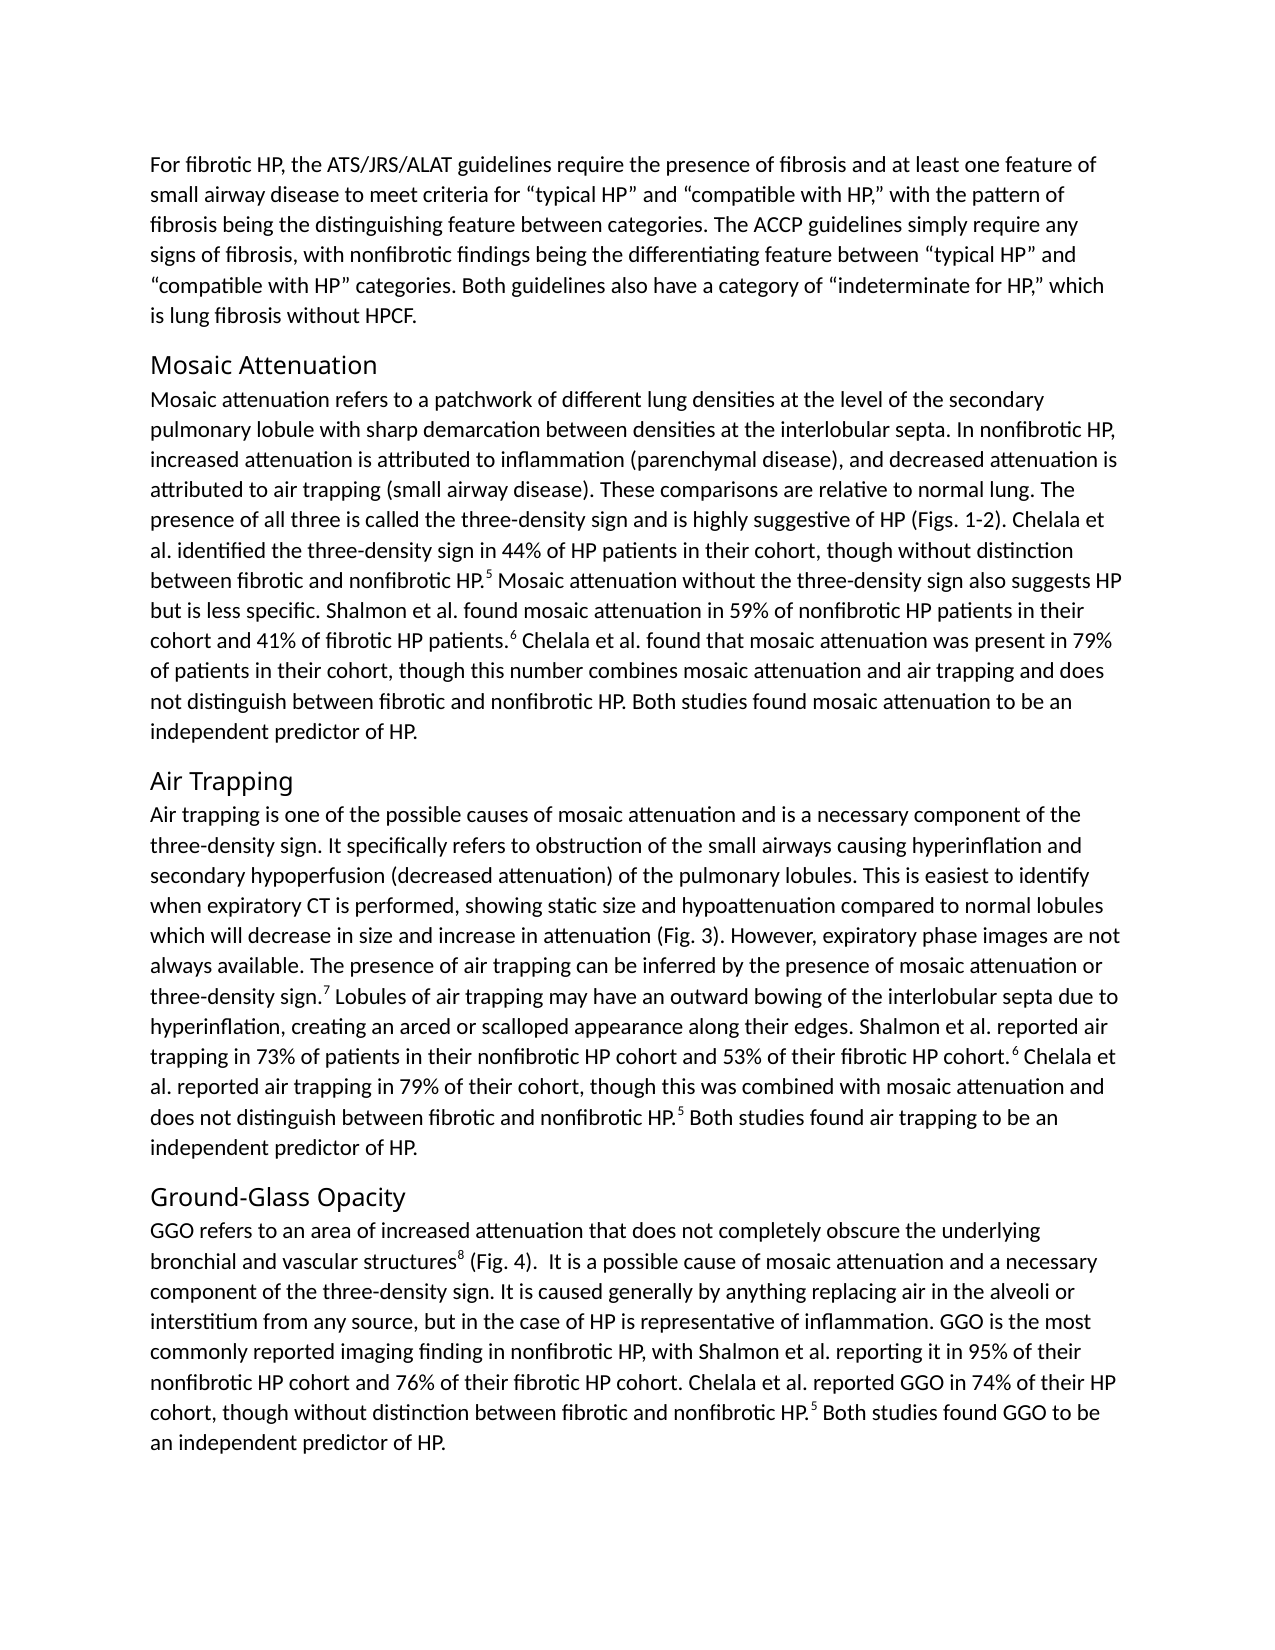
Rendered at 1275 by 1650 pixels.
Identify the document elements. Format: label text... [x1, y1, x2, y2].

subtitle Ground-Glass Opacity [150, 1180, 1125, 1214]
text GGO refers to an area of increased attenuation that does not completely obscure the underlying bronchial and vascular structures8 (Fig. 4). It is a possible cause of mosaic attenuation and a necessary component of the three-density sign. It is caused generally by anything replacing air in the alveoli or interstitium from any source, but in the case of HP is representative of inflammation. GGO is the most commonly reported imaging finding in nonfibrotic HP, with Shalmon et al. reporting it in 95% of their nonfibrotic HP cohort and 76% of their fibrotic HP cohort. Chelala et al. reported GGO in 74% of their HP cohort, though without distinction between fibrotic and nonfibrotic HP.5 Both studies found GGO to be an independent predictor of HP. [150, 1217, 1125, 1456]
subtitle Air Trapping [150, 764, 1125, 798]
text For fibrotic HP, the ATS/JRS/ALAT guidelines require the presence of fibrosis and at least one feature of small airway disease to meet criteria for “typical HP” and “compatible with HP,” with the pattern of fibrosis being the distinguishing feature between categories. The ACCP guidelines simply require any signs of fibrosis, with nonfibrotic findings being the differentiating feature between “typical HP” and “compatible with HP” categories. Both guidelines also have a category of “indeterminate for HP,” which is lung fibrosis without HPCF. [150, 150, 1125, 329]
text Air trapping is one of the possible causes of mosaic attenuation and is a necessary component of the three-density sign. It specifically refers to obstruction of the small airways causing hyperinflation and secondary hypoperfusion (decreased attenuation) of the pulmonary lobules. This is easiest to identify when expiratory CT is performed, showing static size and hypoattenuation compared to normal lobules which will decrease in size and increase in attenuation (Fig. 3). However, expiratory phase images are not always available. The presence of air trapping can be inferred by the presence of mosaic attenuation or three-density sign.7 Lobules of air trapping may have an outward bowing of the interlobular septa due to hyperinflation, creating an arced or scalloped appearance along their edges. Shalmon et al. reported air trapping in 73% of patients in their nonfibrotic HP cohort and 53% of their fibrotic HP cohort.6 Chelala et al. reported air trapping in 79% of their cohort, though this was combined with mosaic attenuation and does not distinguish between fibrotic and nonfibrotic HP.5 Both studies found air trapping to be an independent predictor of HP. [150, 801, 1125, 1161]
text Mosaic attenuation refers to a patchwork of different lung densities at the level of the secondary pulmonary lobule with sharp demarcation between densities at the interlobular septa. In nonfibrotic HP, increased attenuation is attributed to inflammation (parenchymal disease), and decreased attenuation is attributed to air trapping (small airway disease). These comparisons are relative to normal lung. The presence of all three is called the three-density sign and is highly suggestive of HP (Figs. 1-2). Chelala et al. identified the three-density sign in 44% of HP patients in their cohort, though without distinction between fibrotic and nonfibrotic HP.5 Mosaic attenuation without the three-density sign also suggests HP but is less specific. Shalmon et al. found mosaic attenuation in 59% of nonfibrotic HP patients in their cohort and 41% of fibrotic HP patients.6 Chelala et al. found that mosaic attenuation was present in 79% of patients in their cohort, though this number combines mosaic attenuation and air trapping and does not distinguish between fibrotic and nonfibrotic HP. Both studies found mosaic attenuation to be an independent predictor of HP. [150, 385, 1125, 745]
subtitle Mosaic Attenuation [150, 348, 1125, 382]
